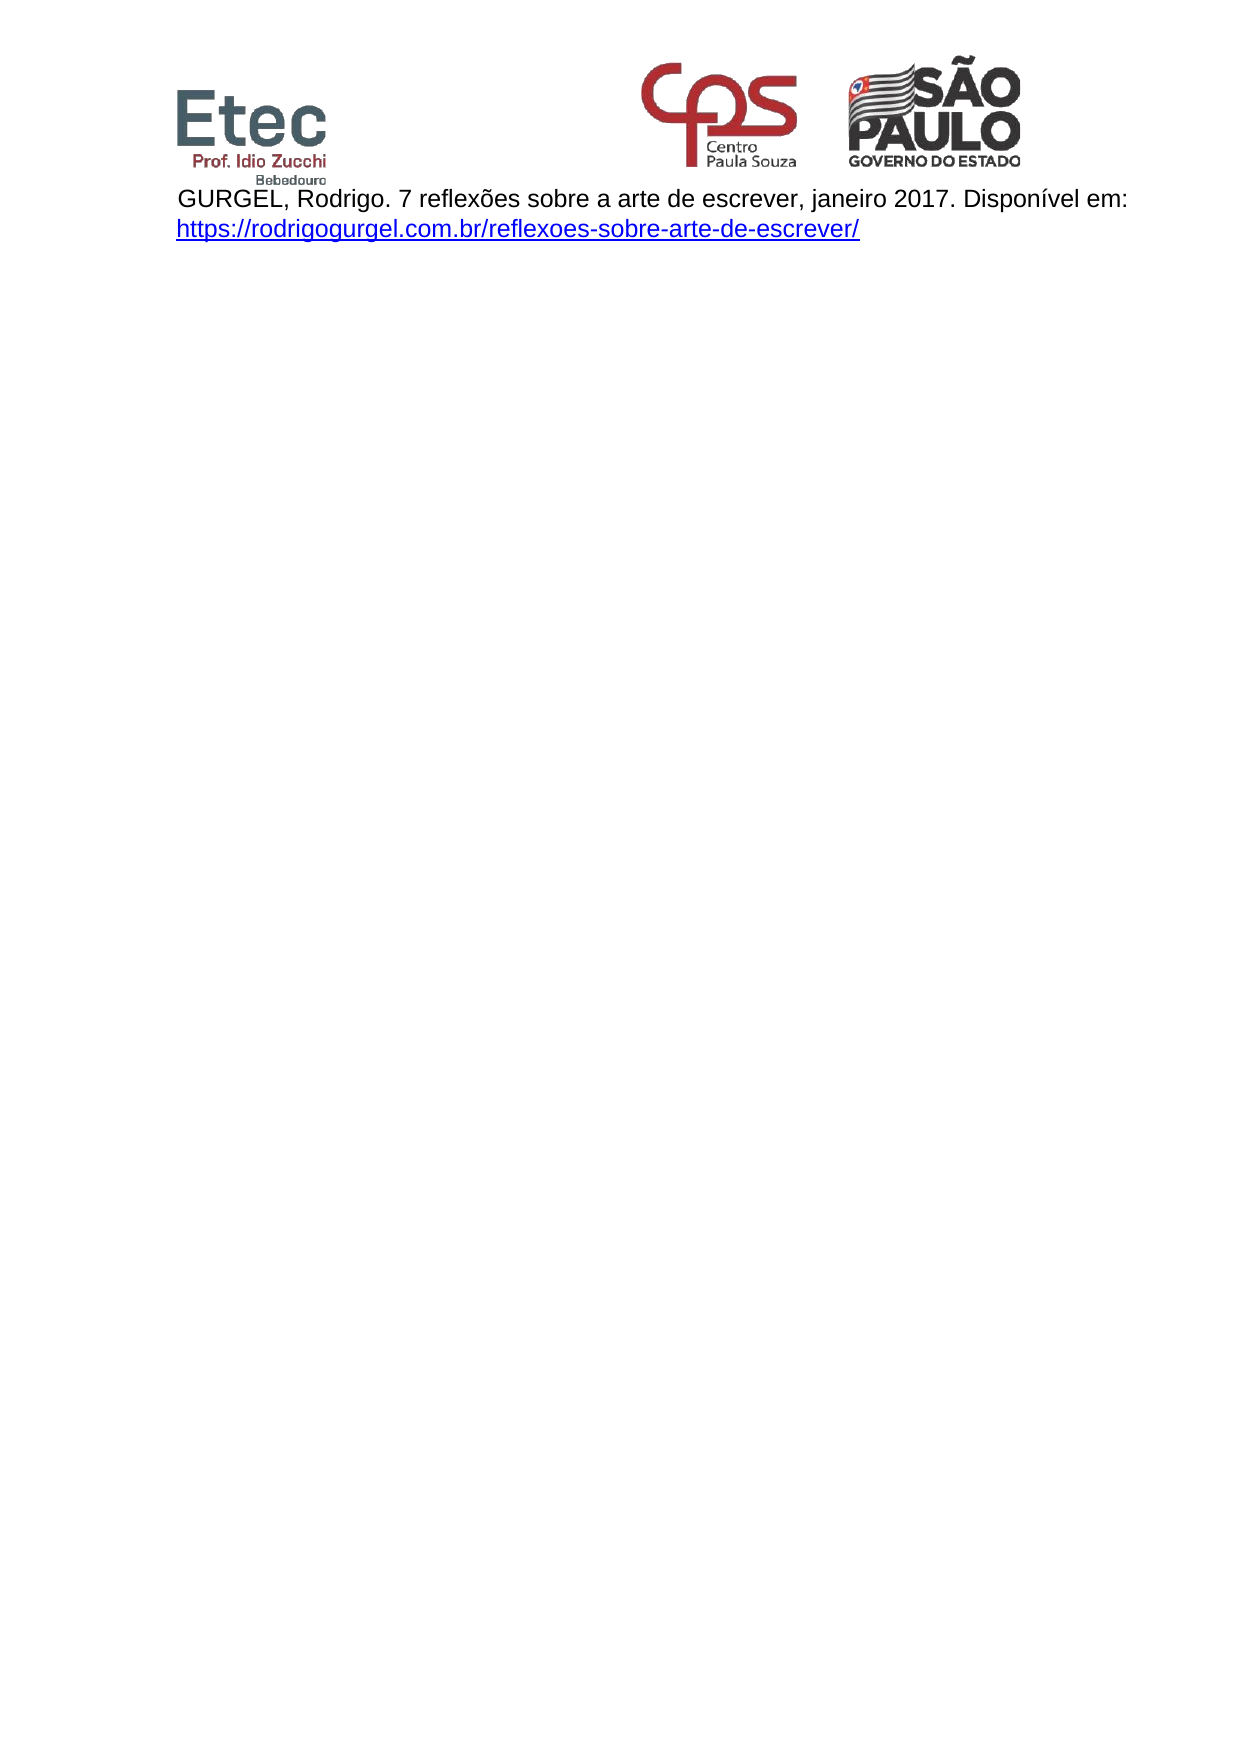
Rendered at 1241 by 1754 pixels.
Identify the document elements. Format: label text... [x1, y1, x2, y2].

text https://rodrigogurgel.com.br/reflexoes-sobre-arte-de-escrever/ [176, 216, 1134, 243]
text GURGEL, Rodrigo. 7 reflexões sobre a arte de escrever, janeiro 2017. Disponível em: [177, 184, 1134, 213]
picture [177, 90, 326, 184]
picture [641, 55, 1021, 167]
